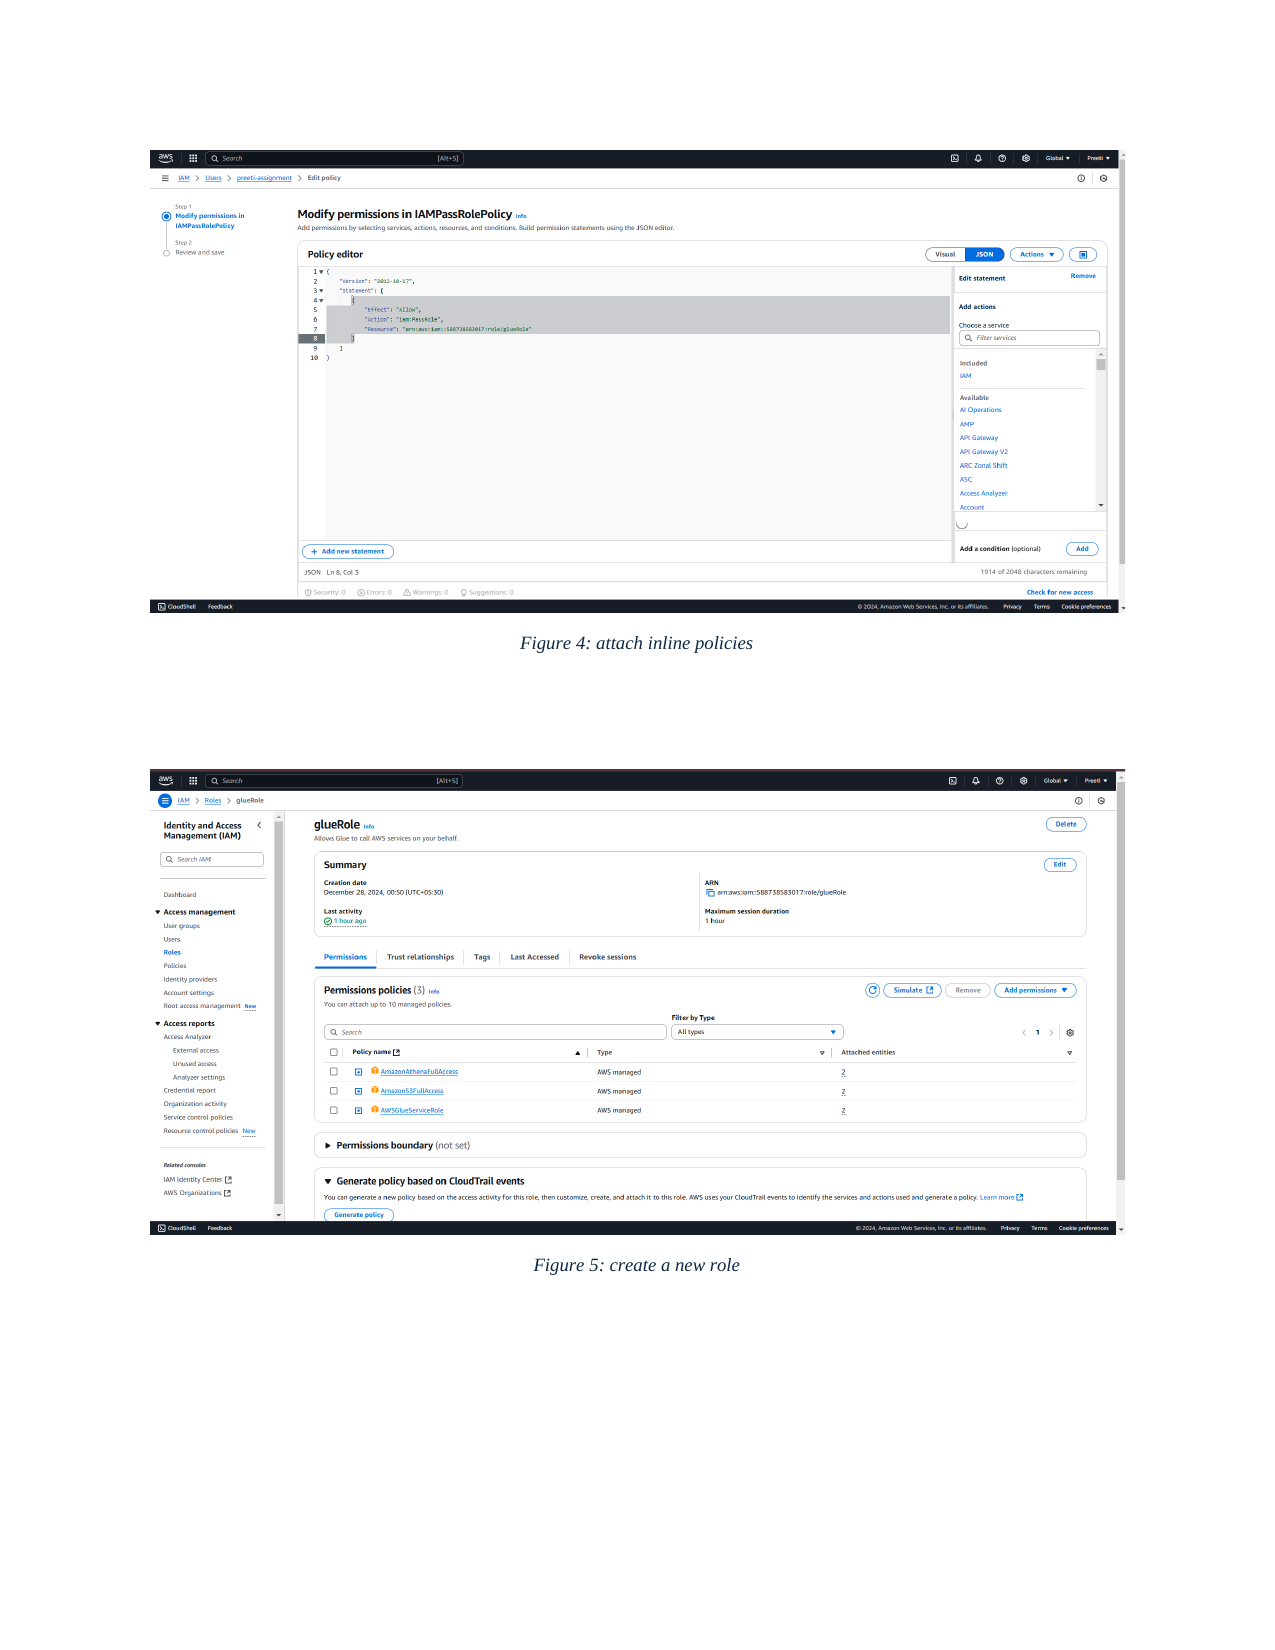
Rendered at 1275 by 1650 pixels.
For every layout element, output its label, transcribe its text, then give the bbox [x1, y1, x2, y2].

picture [150, 769, 1125, 1235]
picture [150, 150, 1125, 613]
